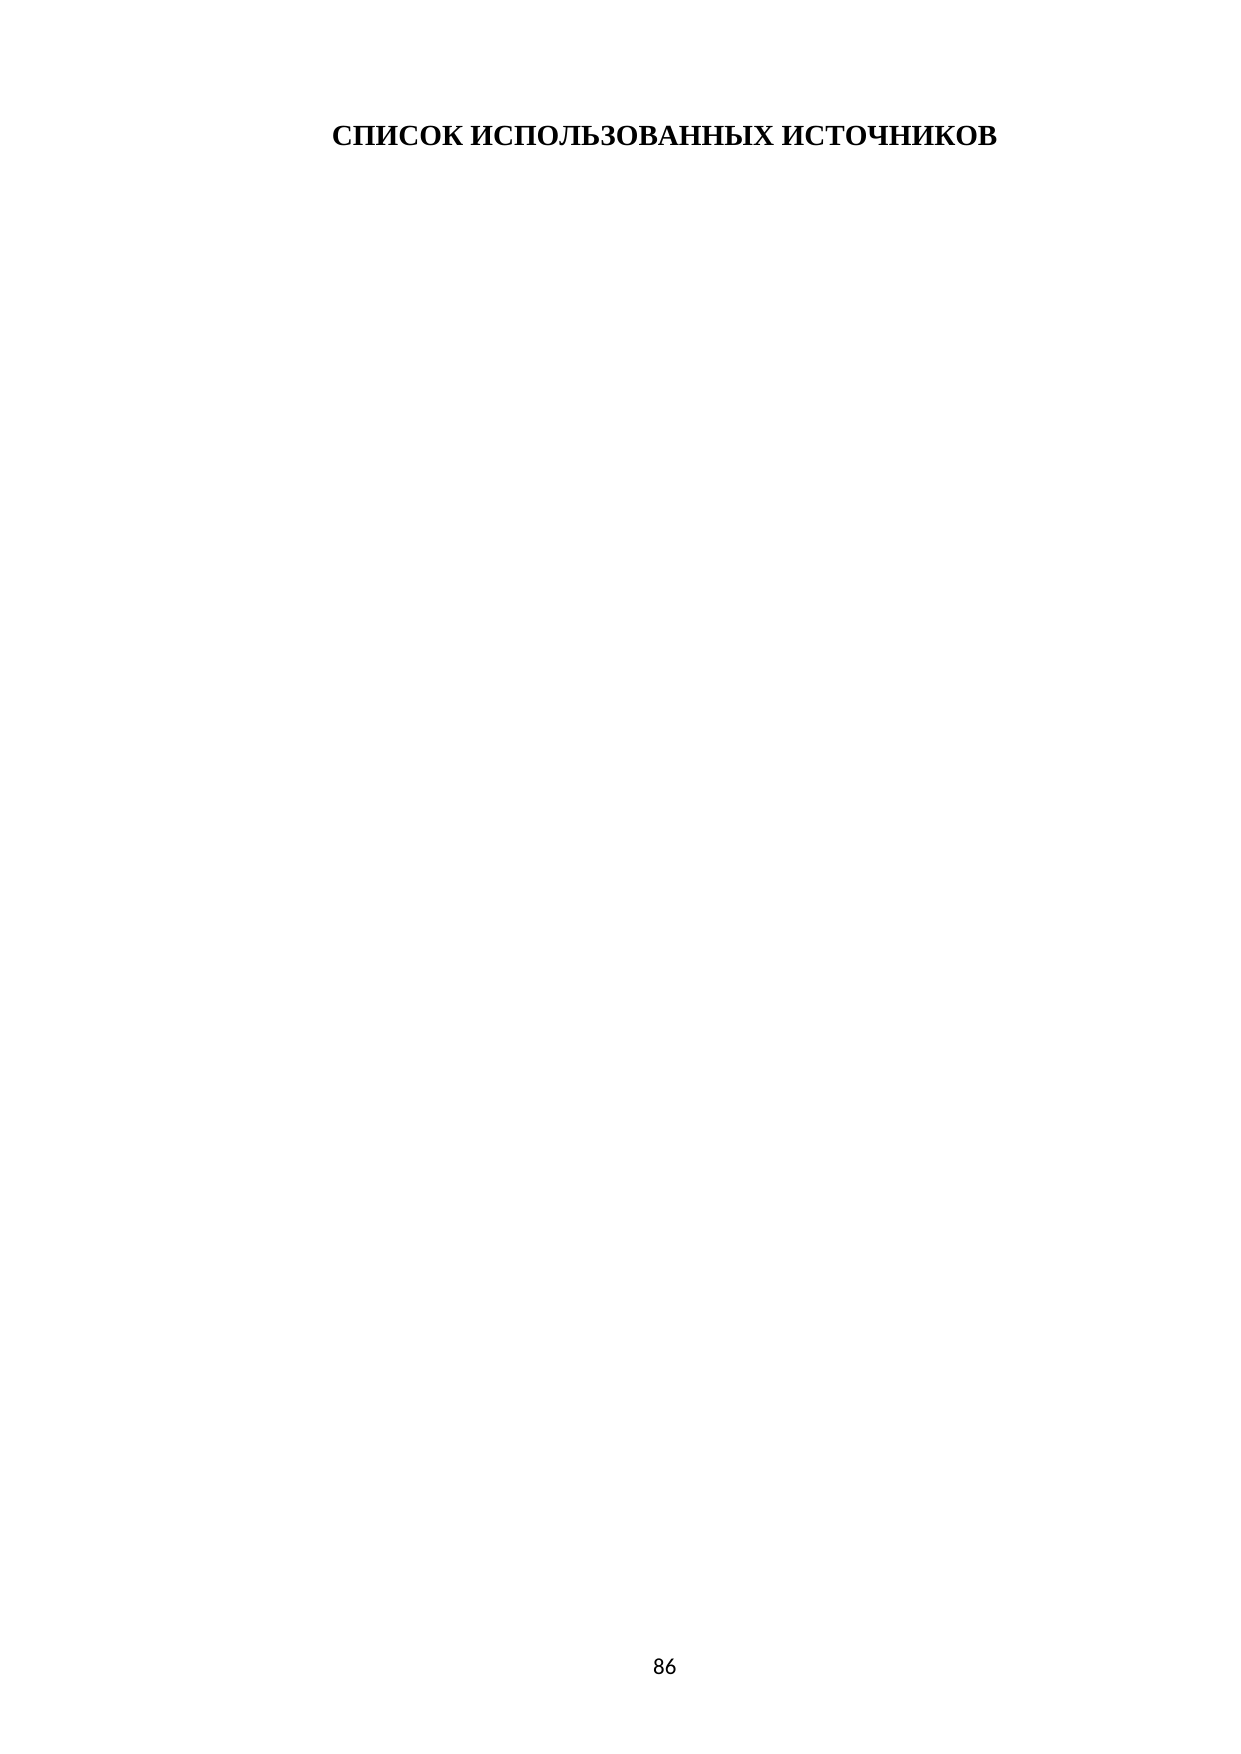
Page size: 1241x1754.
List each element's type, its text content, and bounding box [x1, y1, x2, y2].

subtitle СПИСОК ИСПОЛЬЗОВАННЫХ ИСТОЧНИКОВ [177, 118, 1152, 152]
